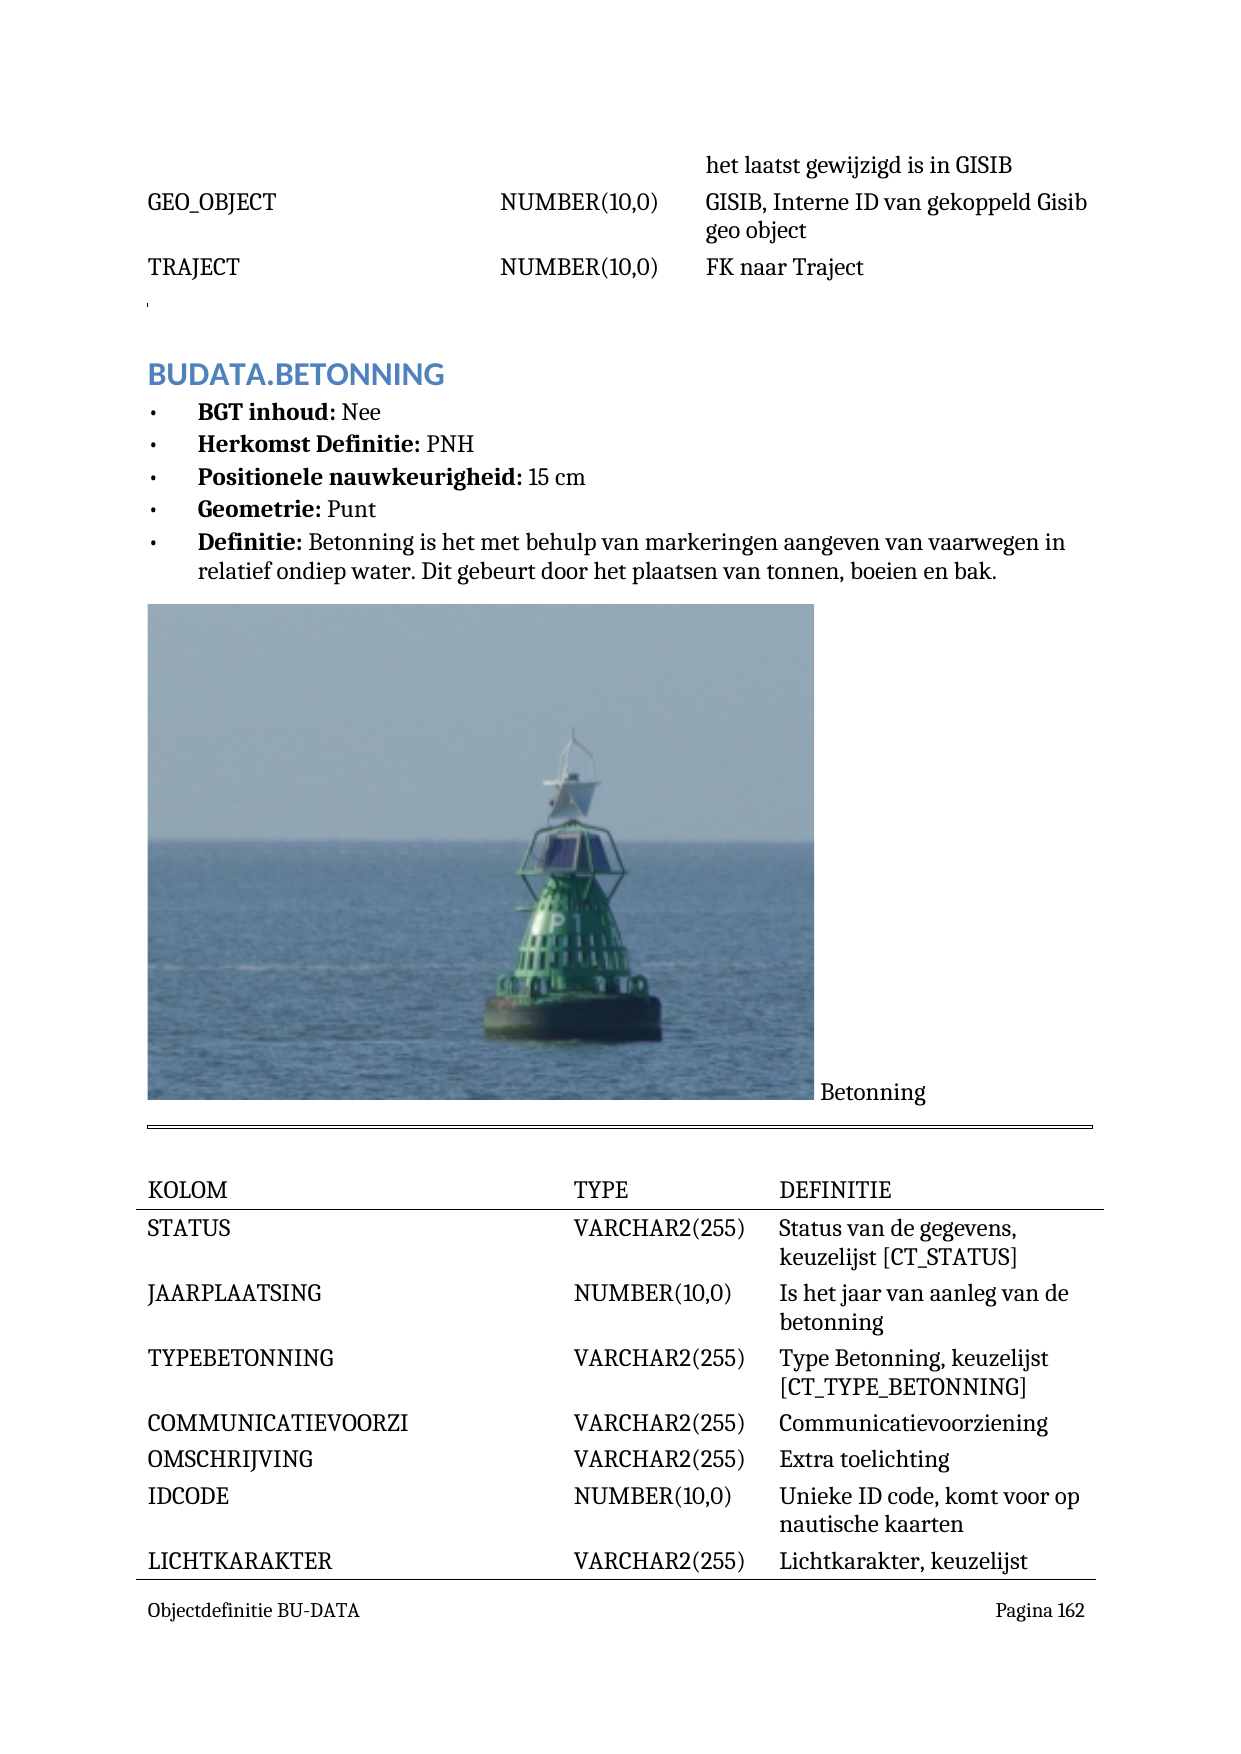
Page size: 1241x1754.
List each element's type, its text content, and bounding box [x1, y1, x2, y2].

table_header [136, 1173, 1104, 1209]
list Herkomst Definitie: PNH [148, 430, 1093, 459]
list Definitie: Betonning is het met behulp van markeringen aangeven van vaarwegen in relatief ondiep water. Dit gebeurt door het plaatsen van tonnen, boeien en bak. [148, 528, 1093, 585]
list Positionele nauwkeurigheid: 15 cm [148, 463, 1093, 492]
subtitle BUDATA.BETONNING [148, 353, 1093, 394]
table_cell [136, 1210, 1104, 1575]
list Geometrie: Punt [148, 495, 1093, 524]
picture [147, 604, 815, 1100]
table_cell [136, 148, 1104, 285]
list BGT inhoud: Nee [148, 398, 1093, 427]
